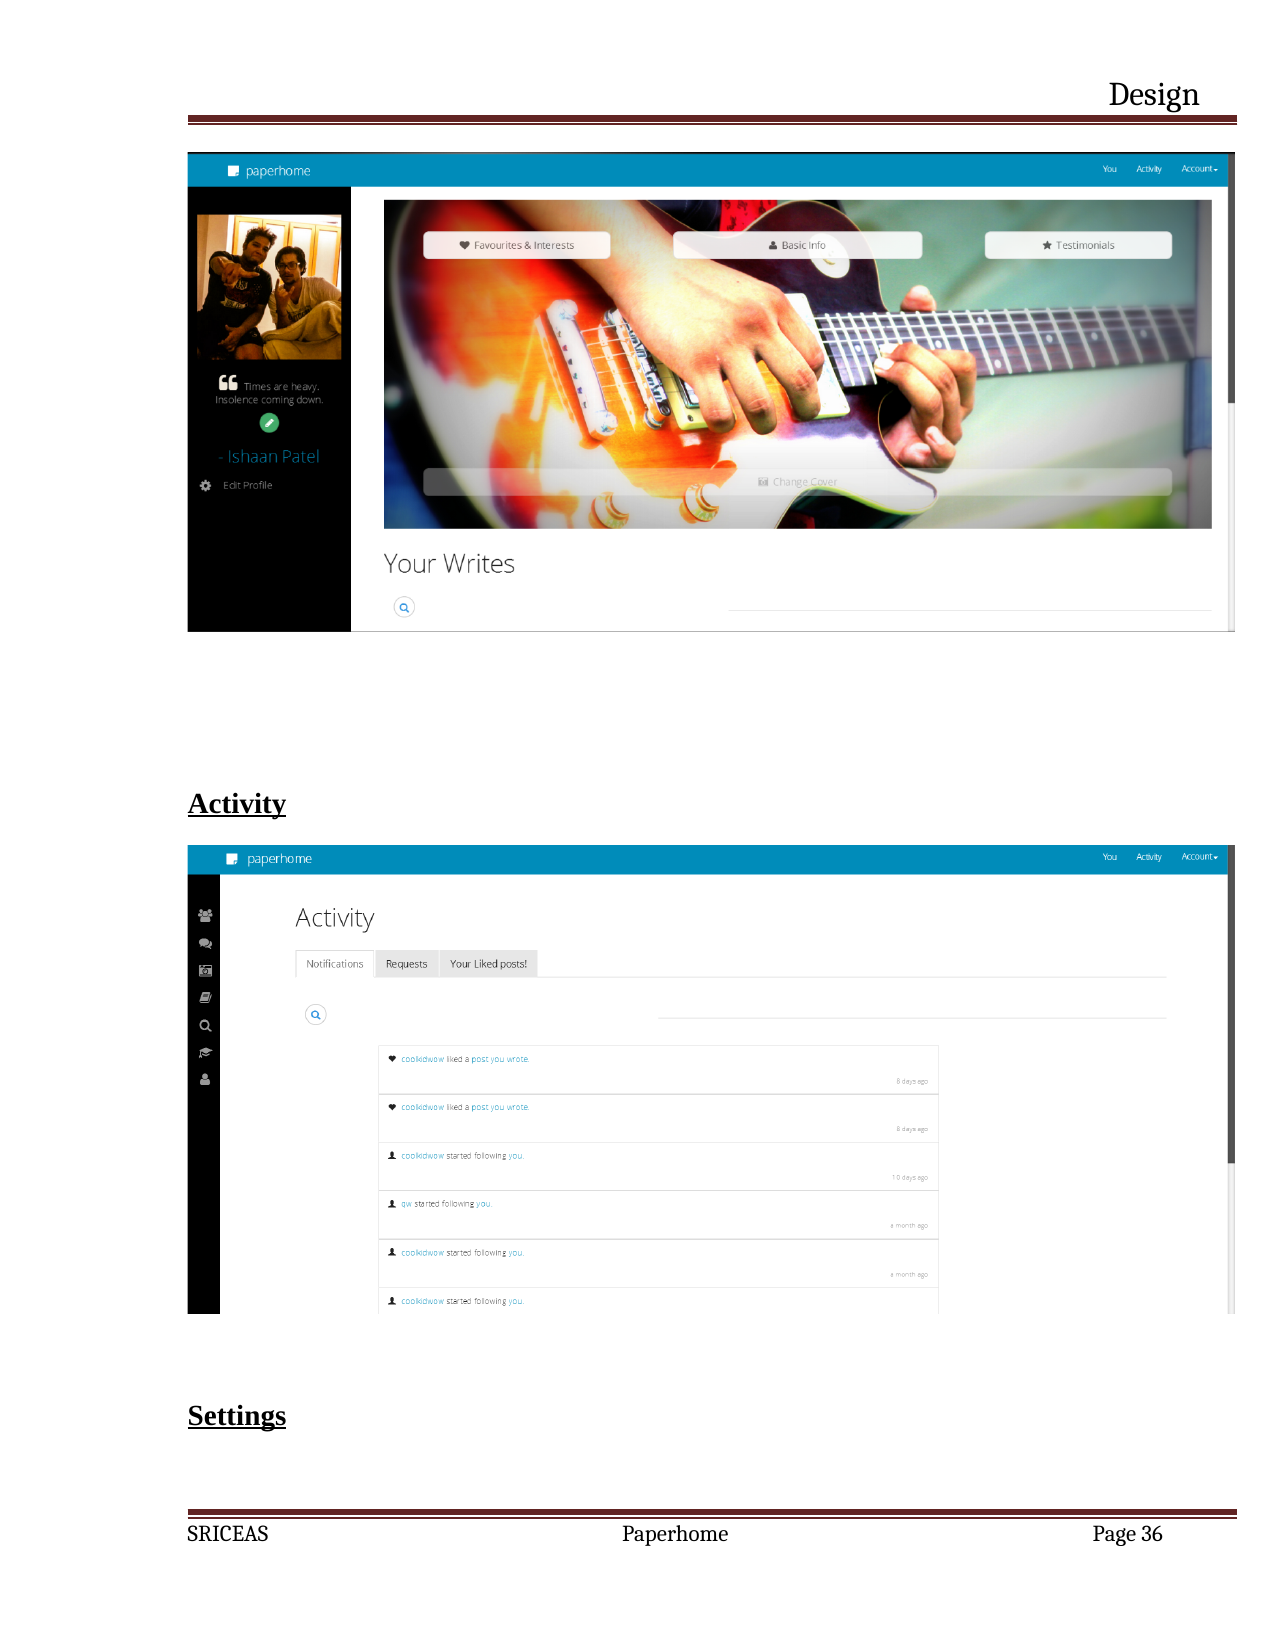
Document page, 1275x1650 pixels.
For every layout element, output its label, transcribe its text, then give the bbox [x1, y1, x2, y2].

picture [187, 845, 1235, 1314]
text Activity [187, 786, 1237, 819]
picture [227, 854, 237, 864]
picture [187, 152, 1235, 632]
text Settings [187, 1398, 1237, 1431]
picture [228, 166, 238, 176]
